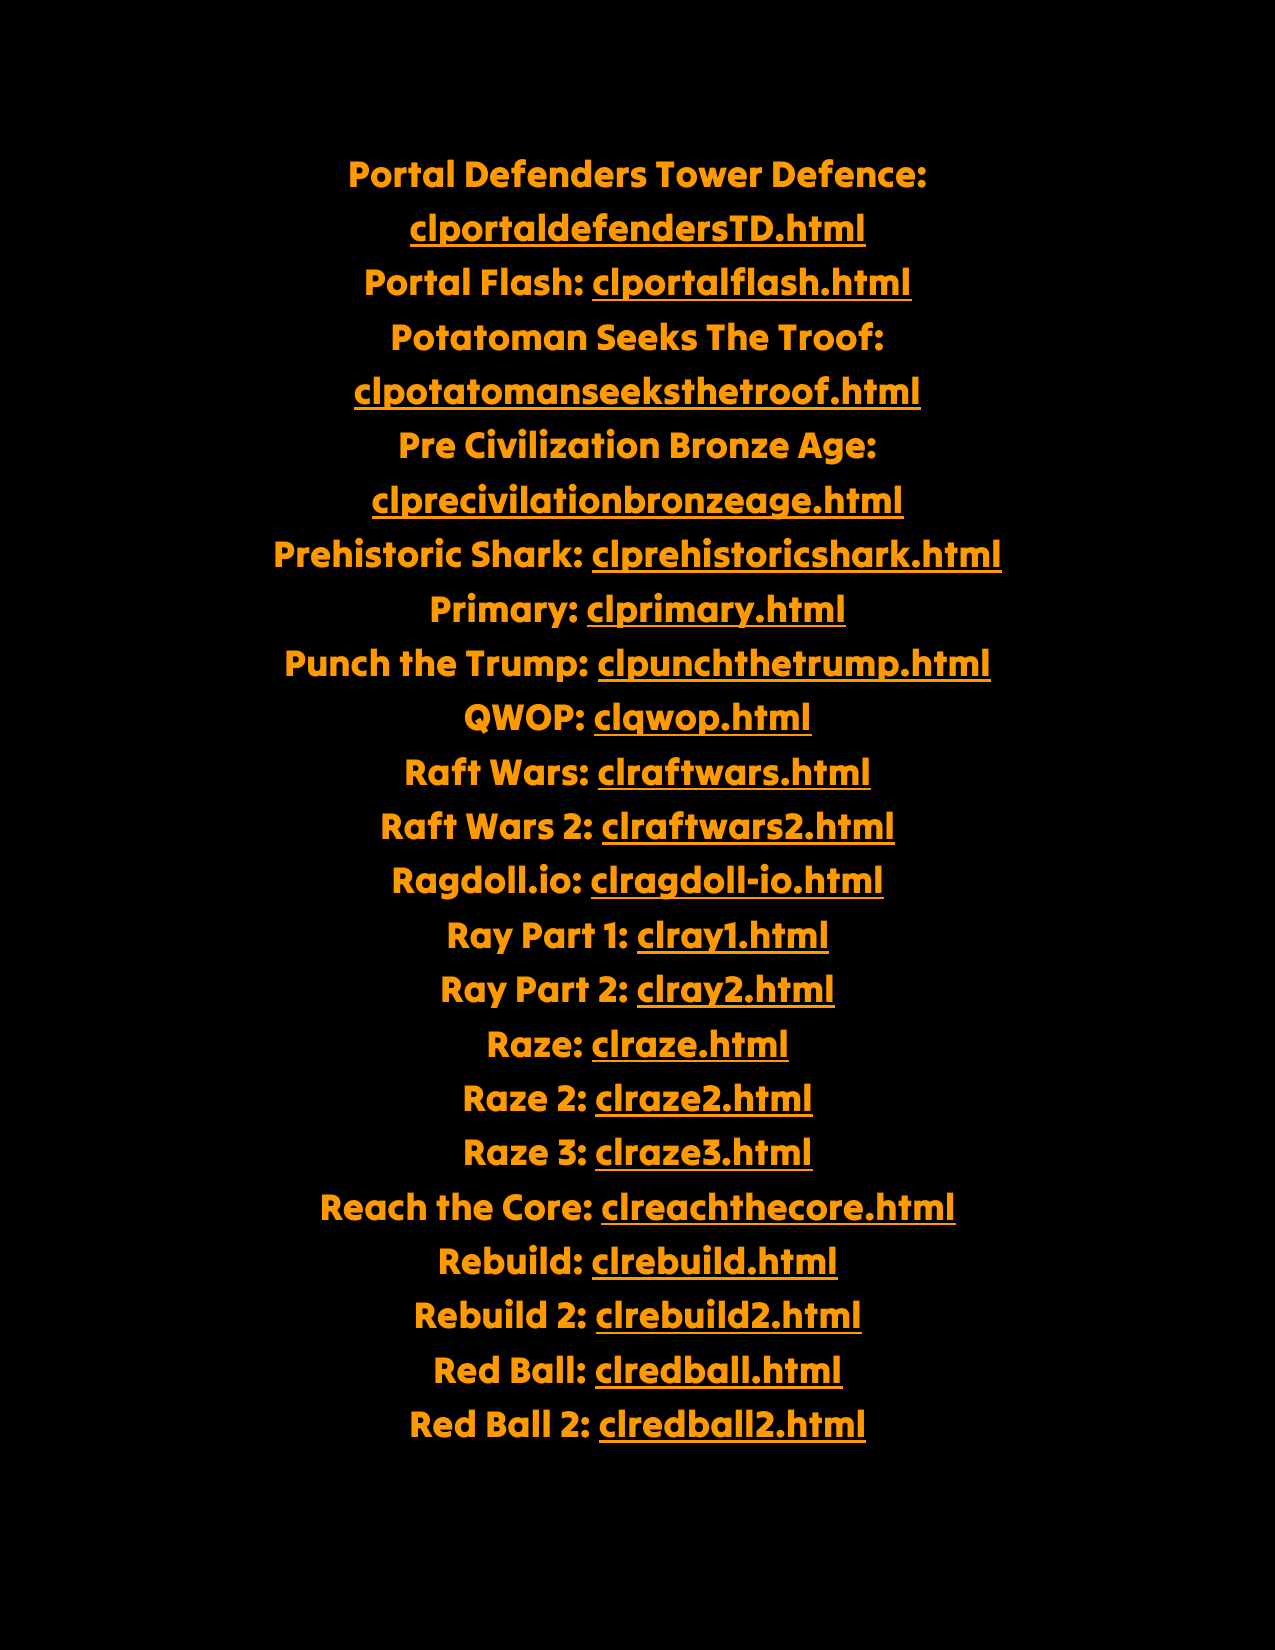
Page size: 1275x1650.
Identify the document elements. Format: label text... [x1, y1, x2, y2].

text Reach the Core: clreachthecore.html [150, 1183, 1125, 1230]
text Ray Part 2: clray2.html [150, 966, 1125, 1013]
text Raze 2: clraze2.html [150, 1074, 1125, 1122]
text Rebuild 2: clrebuild2.html [150, 1292, 1125, 1339]
text Potatoman Seeks The Troof: clpotatomanseeksthetroof.html [150, 313, 1125, 415]
text Raze: clraze.html [150, 1020, 1125, 1067]
text Raft Wars: clraftwars.html [150, 748, 1125, 795]
text QWOP: clqwop.html [150, 694, 1125, 741]
text Raze 3: clraze3.html [150, 1129, 1125, 1176]
text Portal Defenders Tower Defence: clportaldefendersTD.html [150, 150, 1125, 252]
text Portal Flash: clportalflash.html [150, 259, 1125, 306]
text Primary: clprimary.html [150, 585, 1125, 632]
text Prehistoric Shark: clprehistoricshark.html [150, 531, 1125, 578]
text Pre Civilization Bronze Age: clprecivilationbronzeage.html [150, 422, 1125, 523]
text Red Ball: clredball.html [150, 1346, 1125, 1393]
text Raft Wars 2: clraftwars2.html [150, 802, 1125, 850]
text Ray Part 1: clray1.html [150, 911, 1125, 958]
text Red Ball 2: clredball2.html [150, 1401, 1125, 1448]
text Rebuild: clrebuild.html [150, 1237, 1125, 1285]
text Ragdoll.io: clragdoll-io.html [150, 857, 1125, 904]
text Punch the Trump: clpunchthetrump.html [150, 639, 1125, 687]
